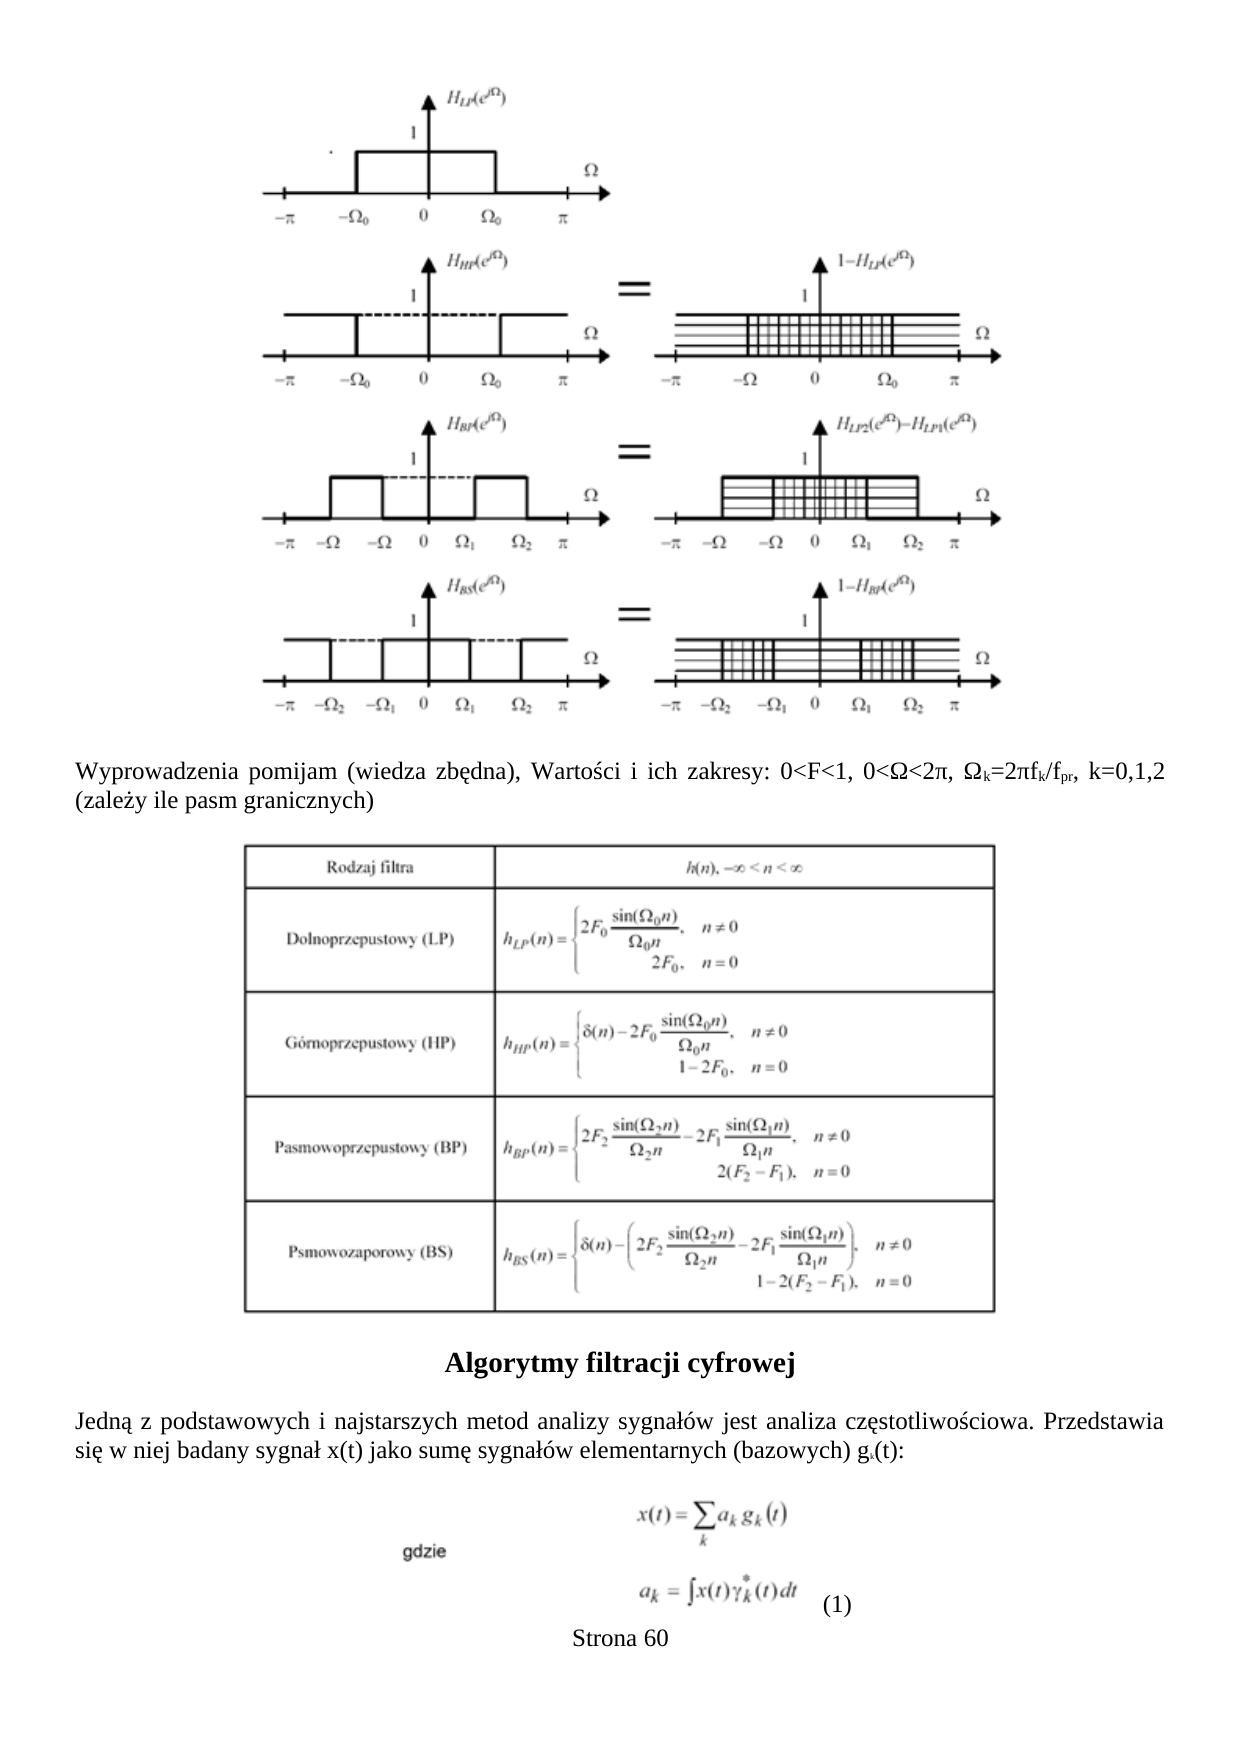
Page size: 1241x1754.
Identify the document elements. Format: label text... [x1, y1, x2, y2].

text Jedną z podstawowych i najstarszych metod analizy sygnałów jest analiza częstotliwościowa. Przedstawia się w niej badany sygnał x(t) jako sumę sygnałów elementarnych (bazowych) gk(t): [75, 1406, 1165, 1463]
subtitle Algorytmy filtracji cyfrowej [75, 1345, 1165, 1378]
picture [238, 838, 1002, 1320]
picture [382, 1488, 823, 1612]
picture [240, 75, 1005, 727]
text Wyprowadzenia pomijam (wiedza zbędna), Wartości i ich zakresy: 0<F<1, 0<Ω<2π, Ωk=2πfk/fpr, k=0,1,2 (zależy ile pasm granicznych) [75, 756, 1165, 814]
